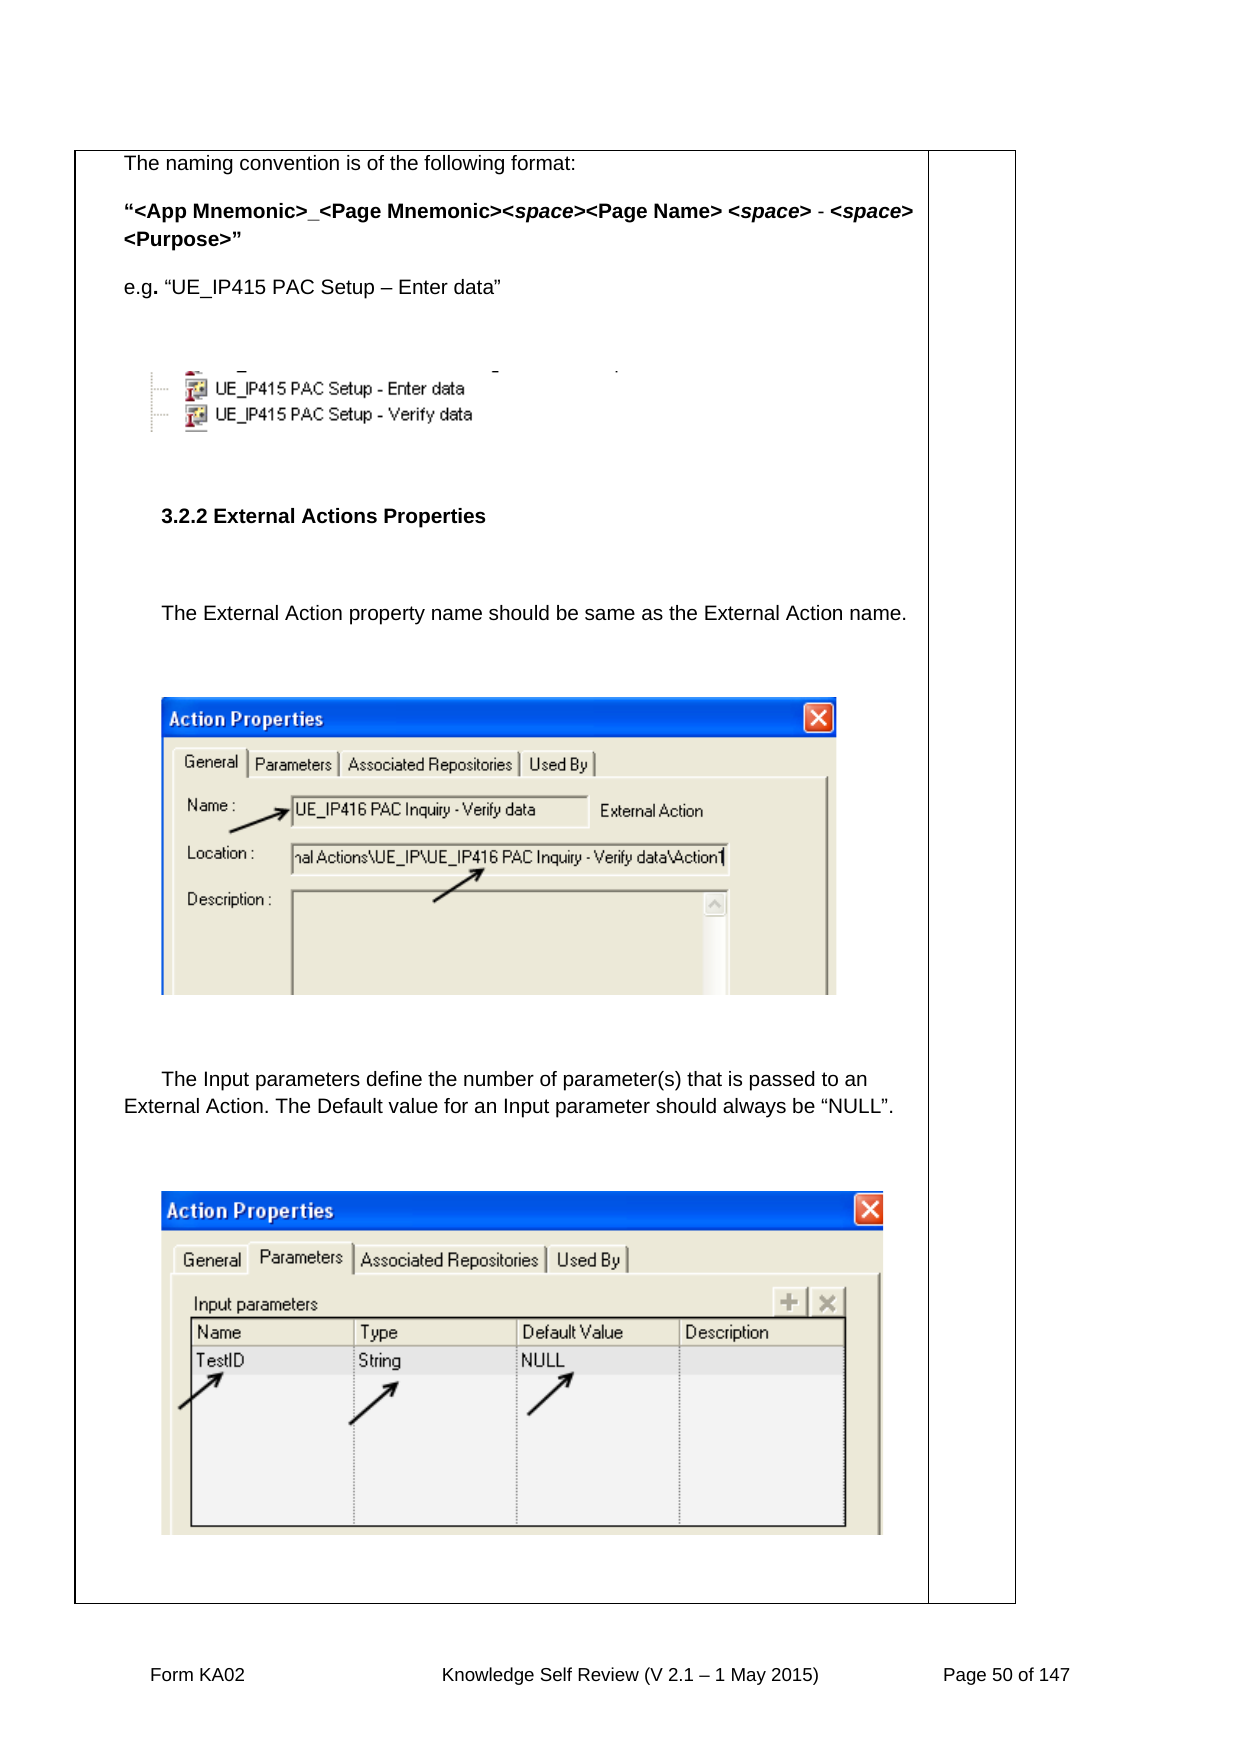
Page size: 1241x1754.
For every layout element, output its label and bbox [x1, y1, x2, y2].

table_cell [76, 151, 928, 1603]
picture [161, 697, 837, 995]
table_cell [929, 151, 1015, 1603]
picture [123, 371, 663, 432]
picture [161, 1191, 884, 1535]
